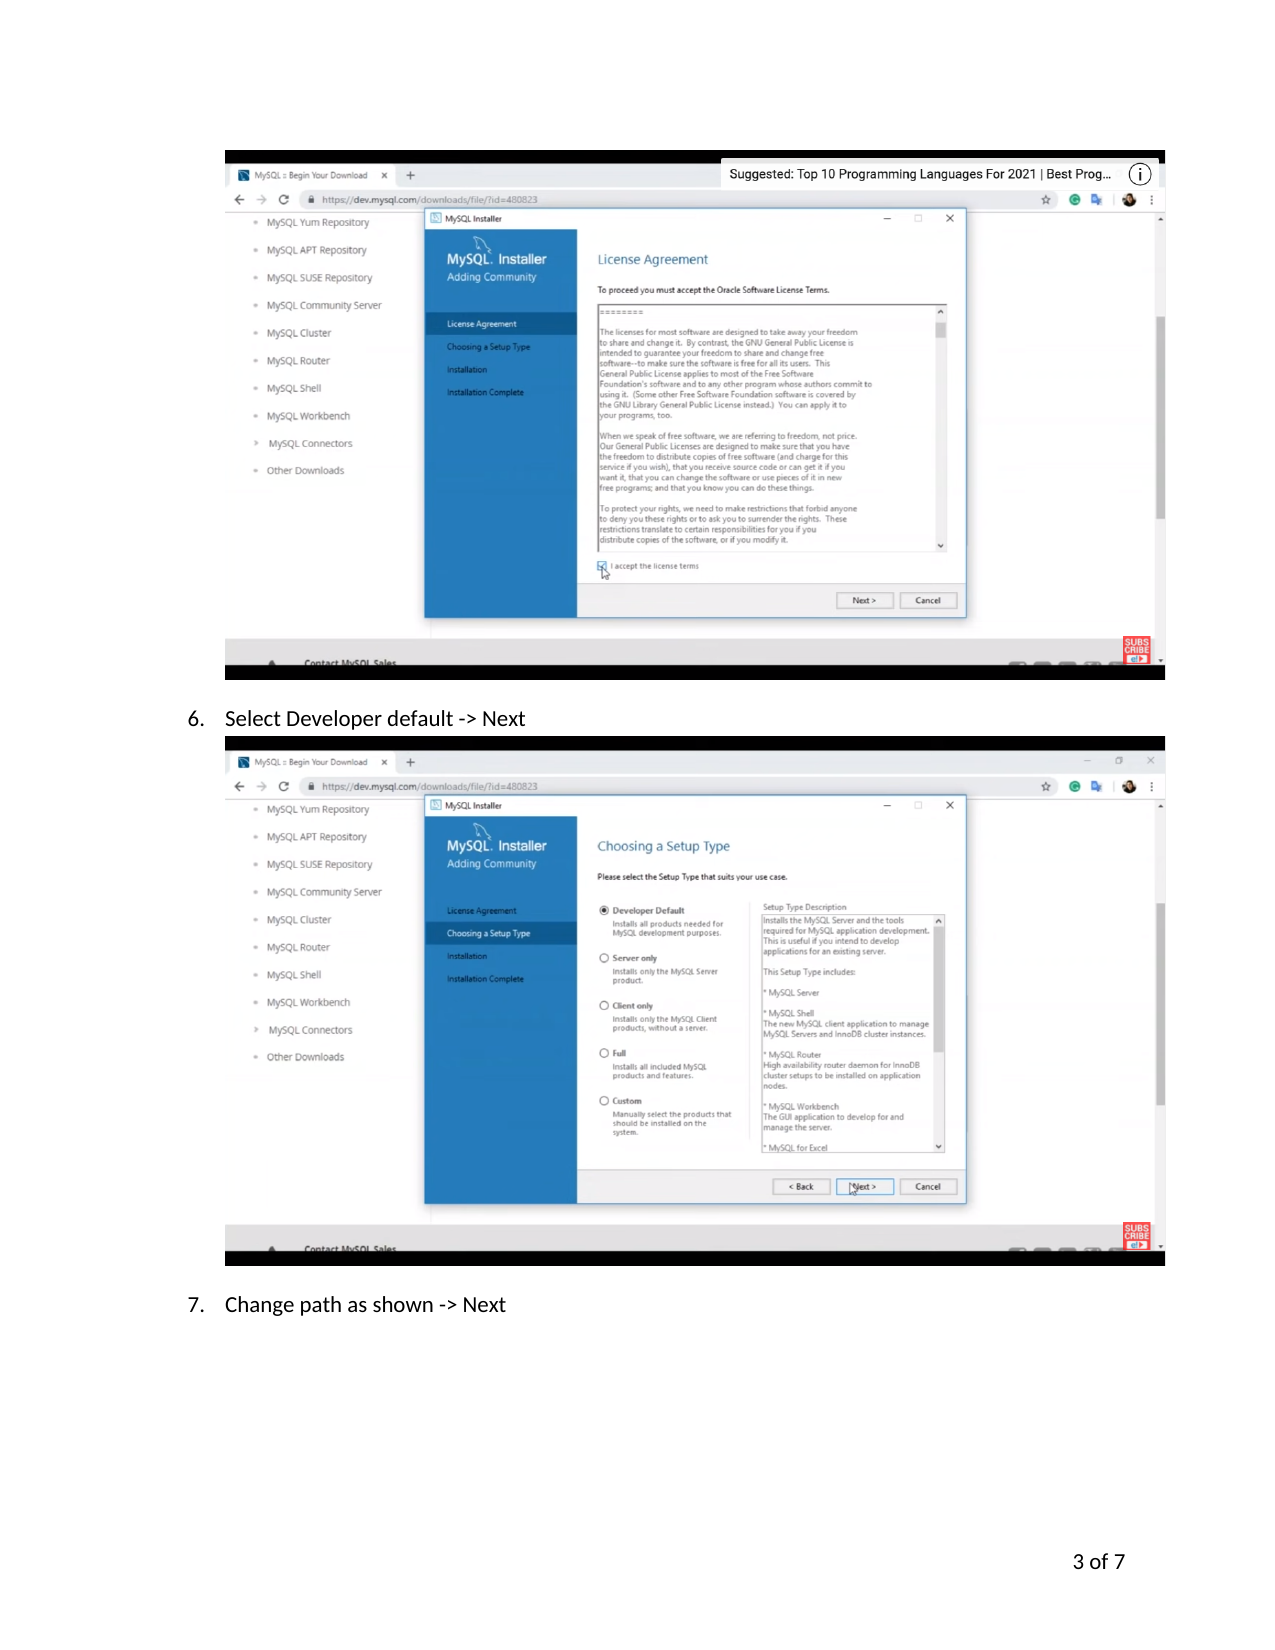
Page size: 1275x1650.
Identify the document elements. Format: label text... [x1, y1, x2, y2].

list Select Developer default -> Next [187, 704, 1125, 732]
picture [225, 736, 1166, 1266]
list Change path as shown -> Next [187, 1291, 1125, 1318]
picture [225, 150, 1166, 680]
